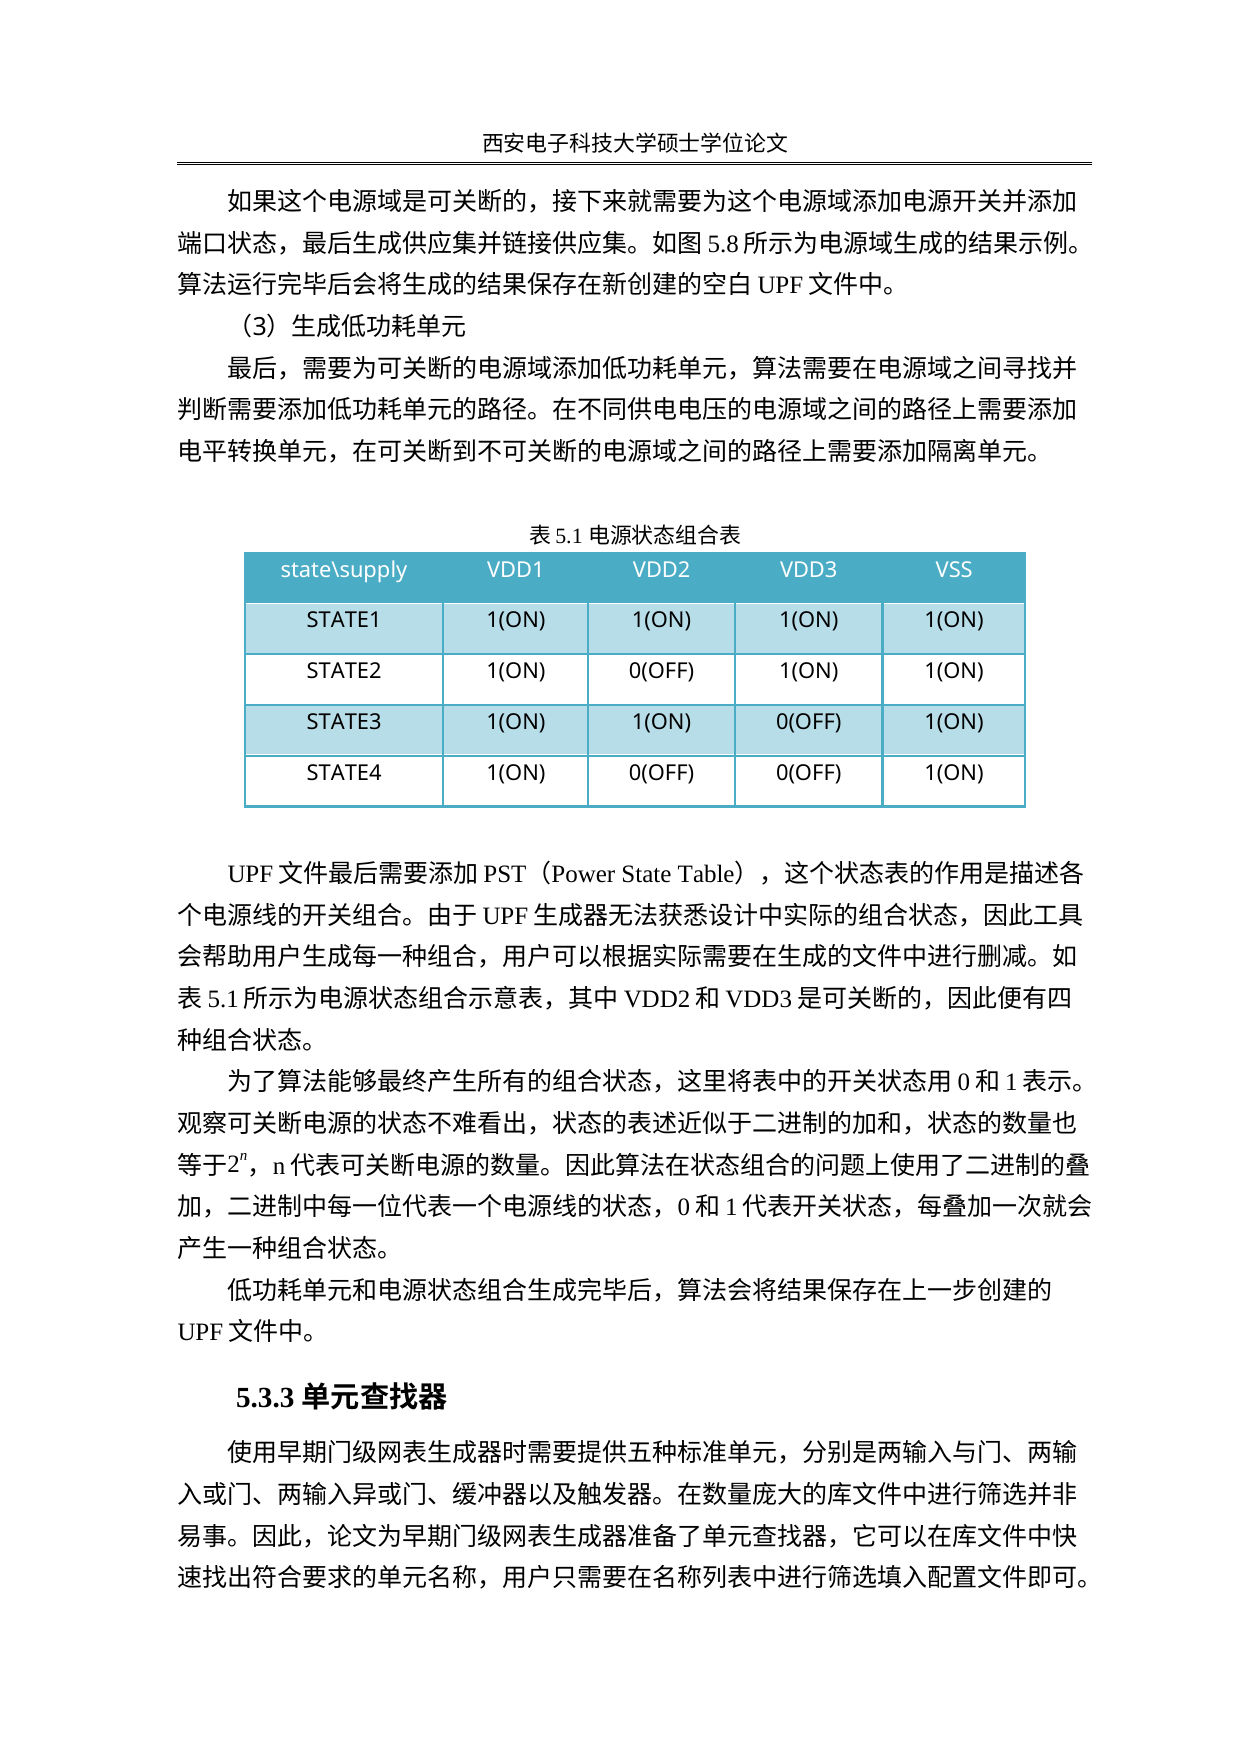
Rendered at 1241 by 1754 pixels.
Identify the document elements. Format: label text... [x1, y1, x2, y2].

table_header VDD1 [444, 554, 587, 603]
subtitle 5.3.3 单元查找器 [177, 1374, 1092, 1416]
table_cell 0(OFF) [589, 655, 734, 704]
table_cell 1(ON) [884, 706, 1024, 754]
table_cell STATE1 [246, 604, 442, 653]
text （3）生成低功耗单元 [177, 302, 1092, 344]
text UPF文件最后需要添加PST（Power State Table），这个状态表的作用是描述各个电源线的开关组合。由于UPF生成器无法获悉设计中实际的组合状态，因此工具会帮助用户生成每一种组合，用户可以根据实际需要在生成的文件中进行删减。如表5.1所示为电源状态组合示意表，其中VDD2和VDD3是可关断的，因此便有四种组合状态。 [177, 849, 1092, 1057]
table_cell 1(ON) [589, 706, 734, 754]
table_cell 1(ON) [884, 604, 1024, 653]
text 最后，需要为可关断的电源域添加低功耗单元，算法需要在电源域之间寻找并判断需要添加低功耗单元的路径。在不同供电电压的电源域之间的路径上需要添加电平转换单元，在可关断到不可关断的电源域之间的路径上需要添加隔离单元。 [177, 344, 1092, 469]
table_cell 1(ON) [884, 655, 1024, 704]
table_cell 0(OFF) [736, 757, 881, 805]
table_header state\supply [246, 554, 442, 603]
table_cell 0(OFF) [589, 757, 734, 805]
table_cell 1(ON) [444, 706, 587, 754]
text 如果这个电源域是可关断的，接下来就需要为这个电源域添加电源开关并添加端口状态，最后生成供应集并链接供应集。如图5.8所示为电源域生成的结果示例。算法运行完毕后会将生成的结果保存在新创建的空白UPF文件中。 [177, 177, 1092, 302]
table_cell STATE4 [246, 757, 442, 805]
table_header VDD2 [589, 554, 734, 603]
table_cell 0(OFF) [736, 706, 881, 754]
table_cell 1(ON) [444, 655, 587, 704]
text 为了算法能够最终产生所有的组合状态，这里将表中的开关状态用0和1表示。观察可关断电源的状态不难看出，状态的表述近似于二进制的加和，状态的数量也等于，n代表可关断电源的数量。因此算法在状态组合的问题上使用了二进制的叠加，二进制中每一位代表一个电源线的状态，0和1代表开关状态，每叠加一次就会产生一种组合状态。 [177, 1057, 1092, 1266]
table_cell 1(ON) [444, 604, 587, 653]
text 低功耗单元和电源状态组合生成完毕后，算法会将结果保存在上一步创建的UPF文件中。 [177, 1266, 1092, 1349]
subtitle 表5.1 电源状态组合表 [177, 511, 1092, 552]
table_cell STATE2 [246, 655, 442, 704]
table_cell 1(ON) [736, 655, 881, 704]
table_cell 1(ON) [884, 757, 1024, 805]
table_header VSS [884, 554, 1024, 603]
table_cell 1(ON) [444, 757, 587, 805]
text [177, 1428, 1092, 1595]
table_cell 1(ON) [736, 604, 881, 653]
table_cell 1(ON) [589, 604, 734, 653]
table_cell STATE3 [246, 706, 442, 754]
table_header VDD3 [736, 554, 881, 603]
